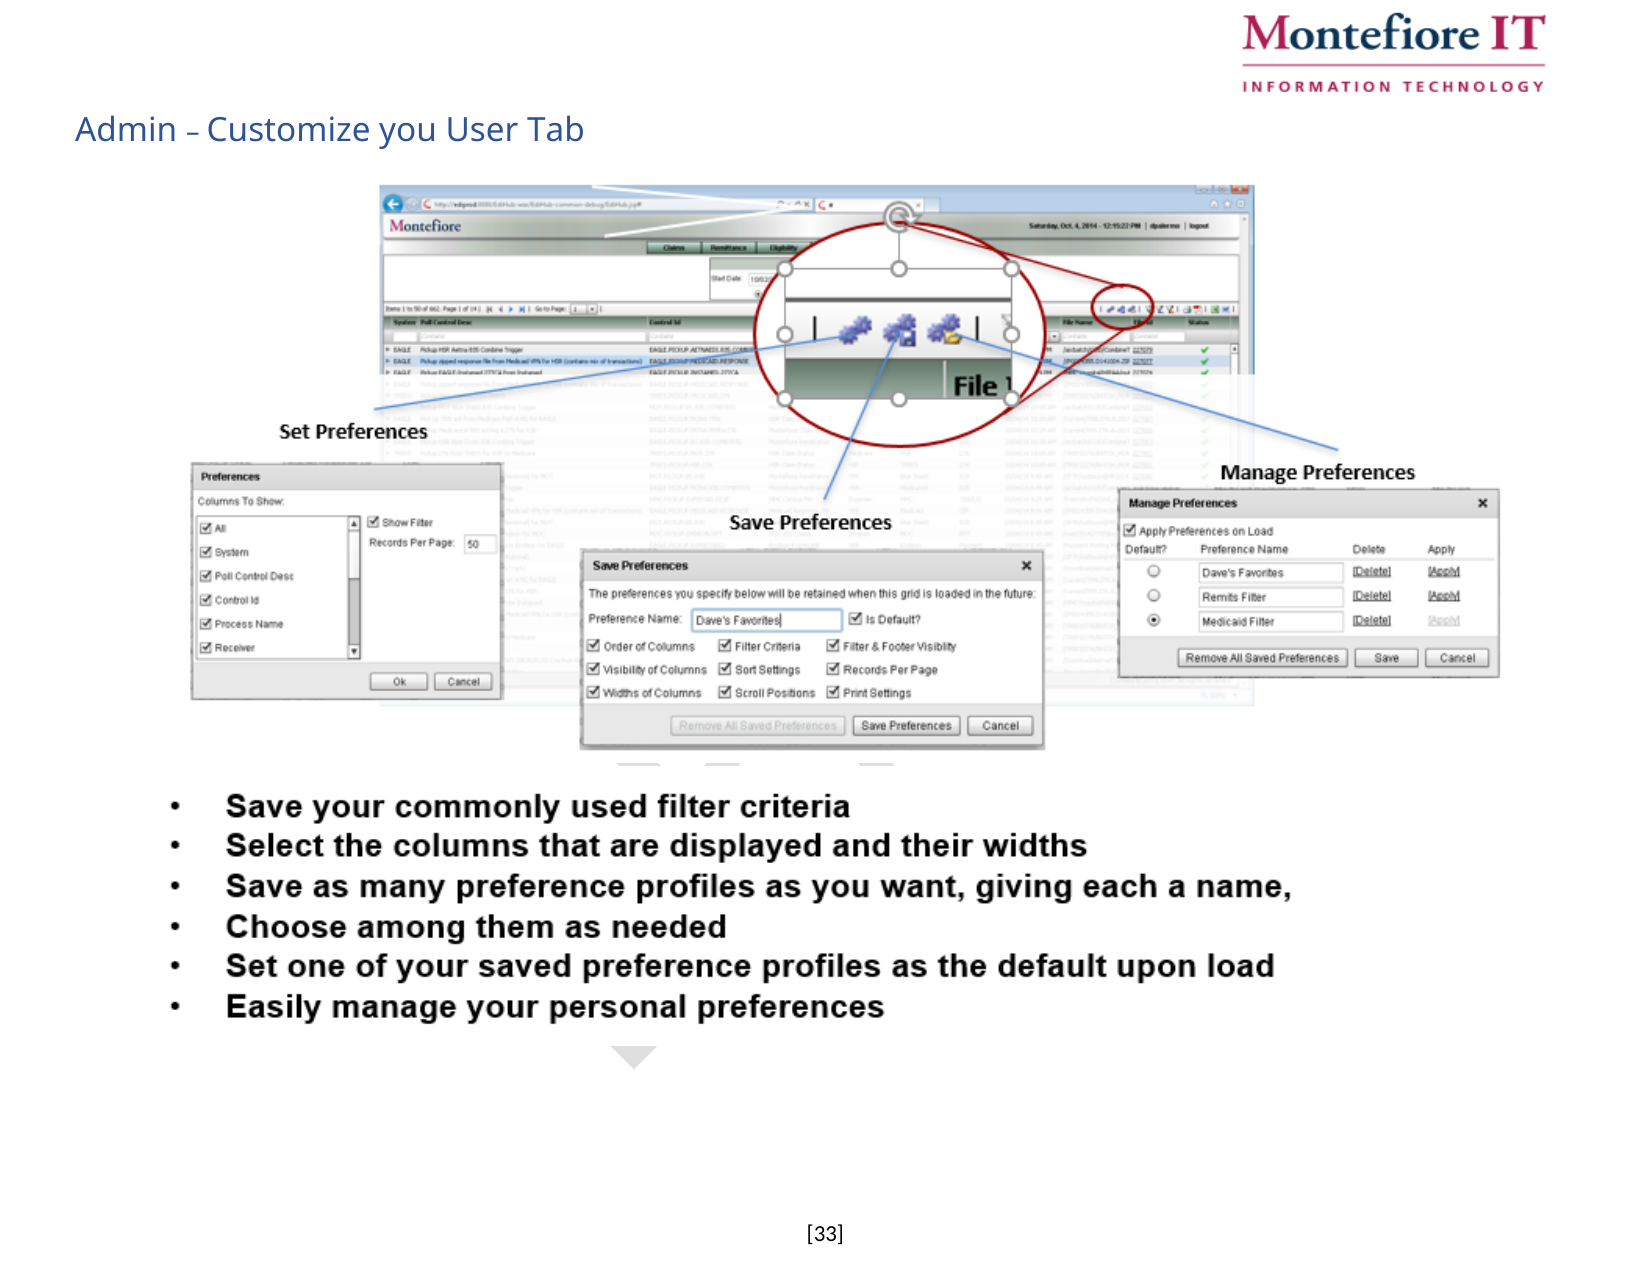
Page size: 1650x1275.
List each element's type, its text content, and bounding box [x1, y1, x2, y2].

picture [150, 766, 1310, 1046]
subtitle Admin – Customize you User Tab [75, 106, 1575, 151]
picture [1214, 0, 1575, 106]
picture [75, 179, 1544, 763]
